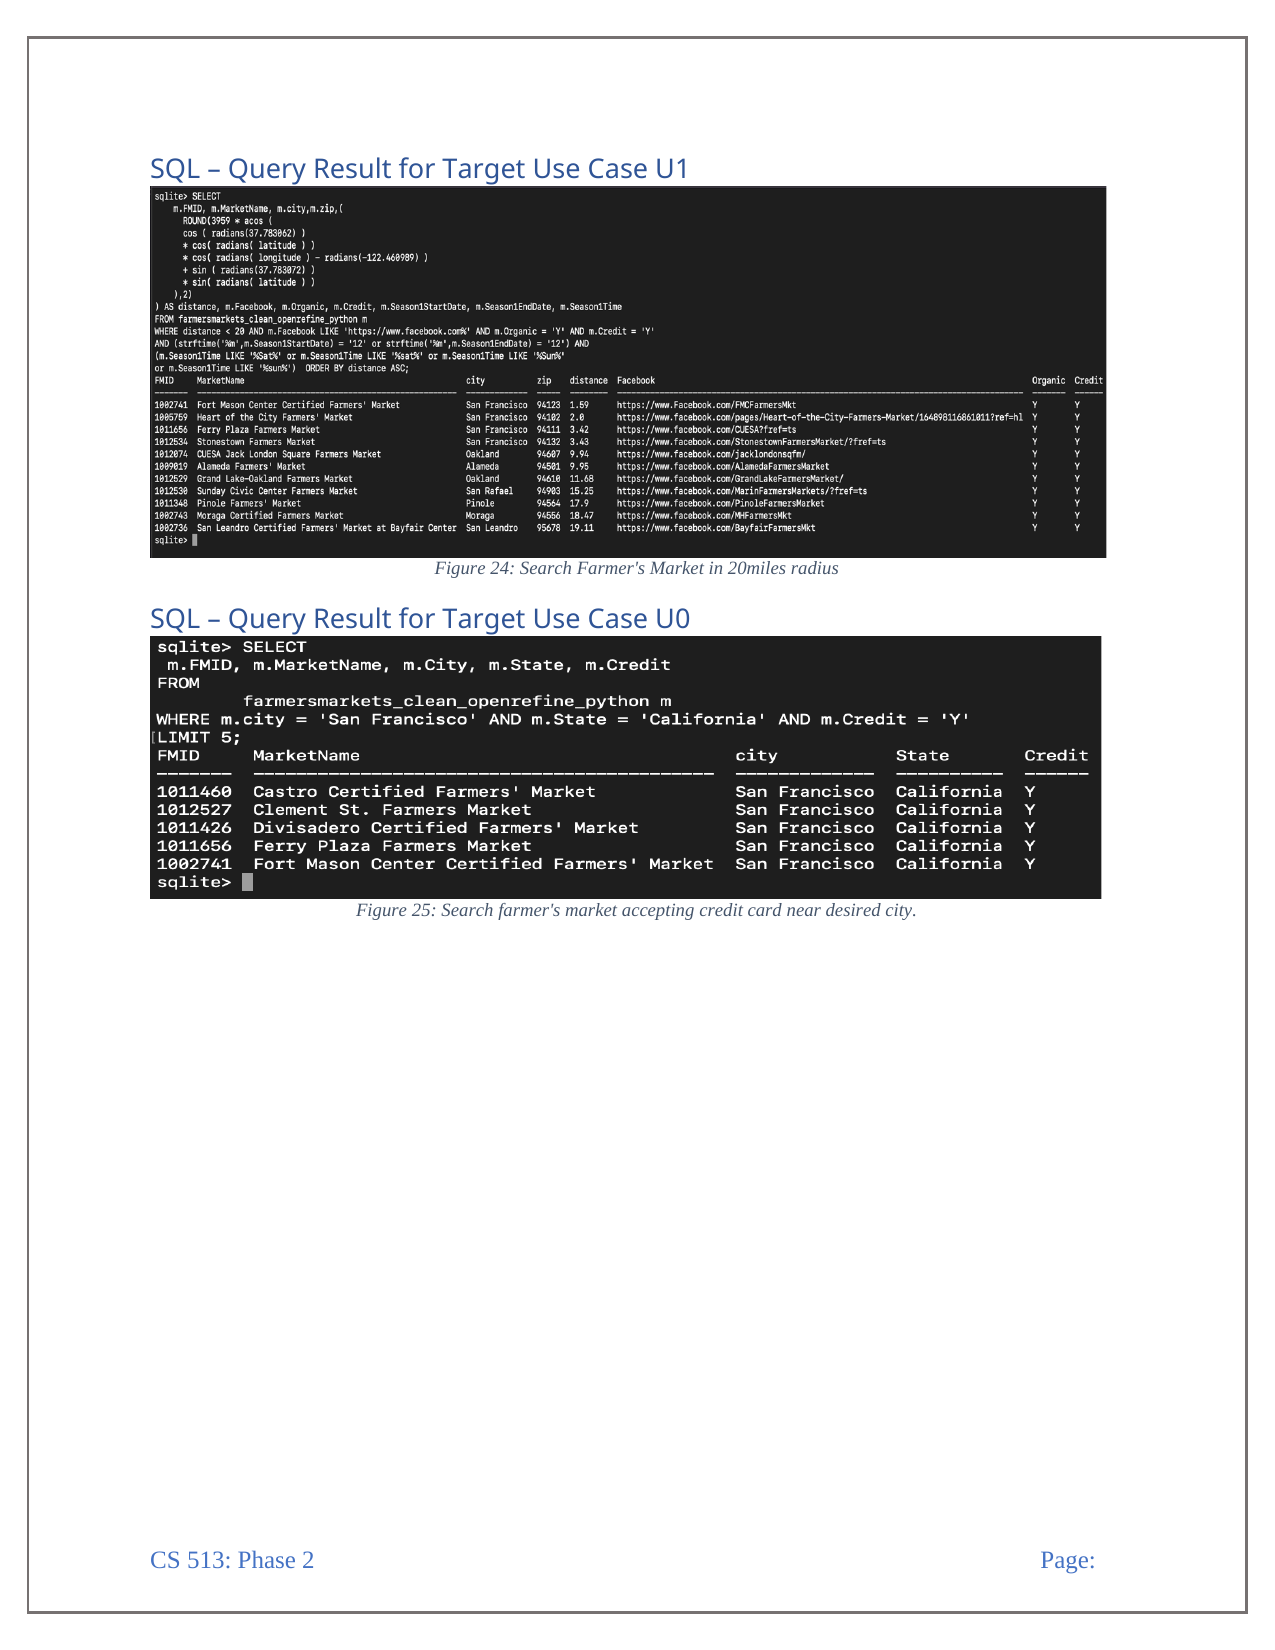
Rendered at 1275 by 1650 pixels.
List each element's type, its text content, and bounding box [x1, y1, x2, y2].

picture [150, 636, 1102, 899]
picture [150, 186, 1107, 558]
subtitle SQL – Query Result for Target Use Case U1 [150, 150, 1125, 187]
text Figure 25: Search farmer's market accepting credit card near desired city. [150, 899, 1125, 921]
subtitle SQL – Query Result for Target Use Case U0 [150, 599, 1125, 636]
text Figure 24: Search Farmer's Market in 20miles radius [150, 557, 1125, 579]
